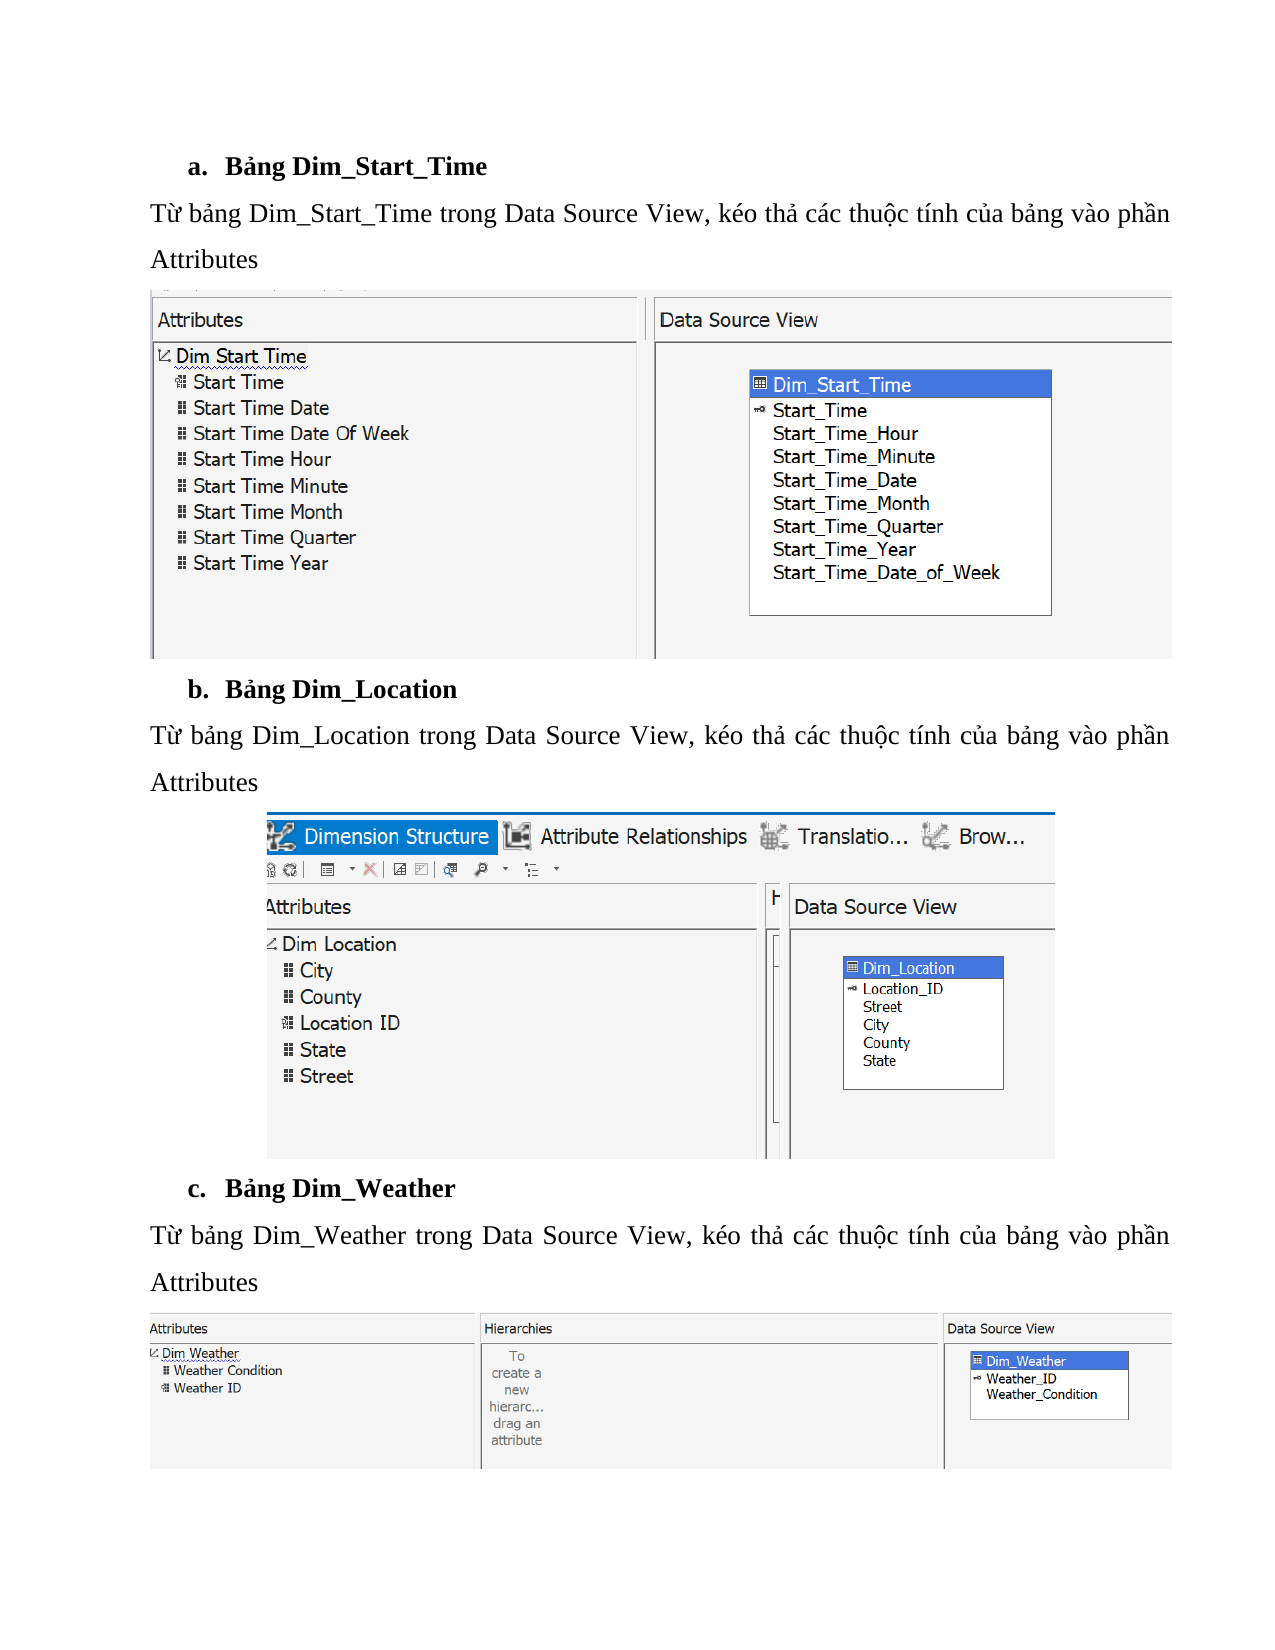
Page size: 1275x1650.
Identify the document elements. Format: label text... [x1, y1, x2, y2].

text Từ bảng Dim_Start_Time trong Data Source View, kéo thả các thuộc tính của bảng vào phần Attributes [150, 197, 1172, 274]
picture [150, 290, 1172, 659]
list Bảng Dim_Start_Time [187, 150, 1172, 181]
text Từ bảng Dim_Weather trong Data Source View, kéo thả các thuộc tính của bảng vào phần Attributes [150, 1219, 1172, 1297]
picture [266, 812, 1055, 1159]
text Từ bảng Dim_Location trong Data Source View, kéo thả các thuộc tính của bảng vào phần Attributes [150, 719, 1172, 797]
list Bảng Dim_Location [187, 673, 1172, 704]
picture [150, 1312, 1172, 1469]
list Bảng Dim_Weather [187, 1173, 1172, 1204]
